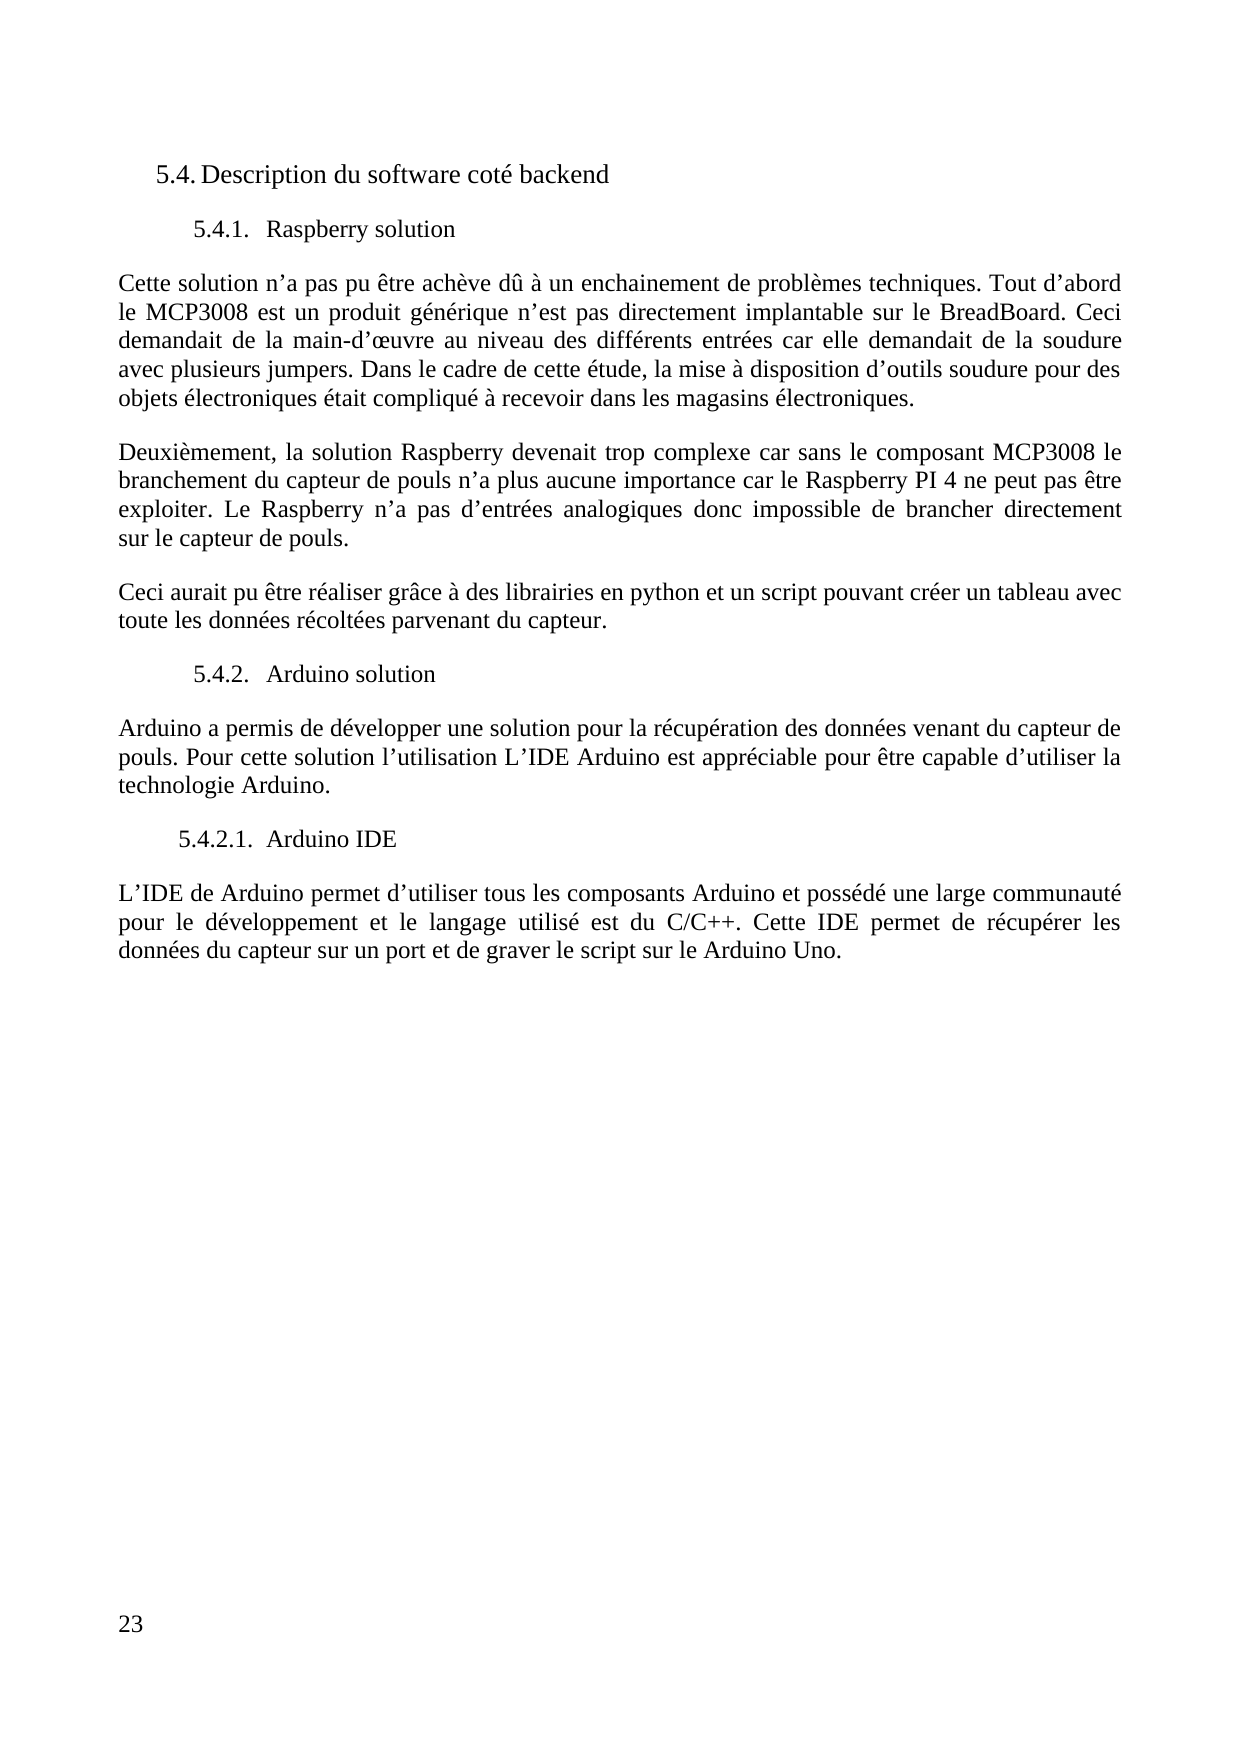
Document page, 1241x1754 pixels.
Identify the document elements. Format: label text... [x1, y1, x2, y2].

subtitle Raspberry solution [193, 214, 1123, 243]
subtitle Arduino solution [193, 659, 1123, 688]
text Cette solution n’a pas pu être achève dû à un enchainement de problèmes techniques. Tout d’abord le MCP3008 est un produit générique n’est pas directement implantable sur le BreadBoard. Ceci demandait de la main-d’œuvre au niveau des différents entrées car elle demandait de la soudure avec plusieurs jumpers. Dans le cadre de cette étude, la mise à disposition d’outils soudure pour des objets électroniques était compliqué à recevoir dans les magasins électroniques. [118, 268, 1123, 412]
text Arduino a permis de développer une solution pour la récupération des données venant du capteur de pouls. Pour cette solution l’utilisation L’IDE Arduino est appréciable pour être capable d’utiliser la technologie Arduino. [118, 713, 1123, 799]
subtitle Description du software coté backend [156, 158, 1123, 189]
text Ceci aurait pu être réaliser grâce à des librairies en python et un script pouvant créer un tableau avec toute les données récoltées parvenant du capteur. [118, 577, 1123, 634]
subtitle Arduino IDE [178, 824, 1123, 853]
text L’IDE de Arduino permet d’utiliser tous les composants Arduino et possédé une large communauté pour le développement et le langage utilisé est du C/C++. Cette IDE permet de récupérer les données du capteur sur un port et de graver le script sur le Arduino Uno. [118, 878, 1123, 964]
text Deuxièmement, la solution Raspberry devenait trop complexe car sans le composant MCP3008 le branchement du capteur de pouls n’a plus aucune importance car le Raspberry PI 4 ne peut pas être exploiter. Le Raspberry n’a pas d’entrées analogiques donc impossible de brancher directement sur le capteur de pouls. [118, 437, 1123, 552]
